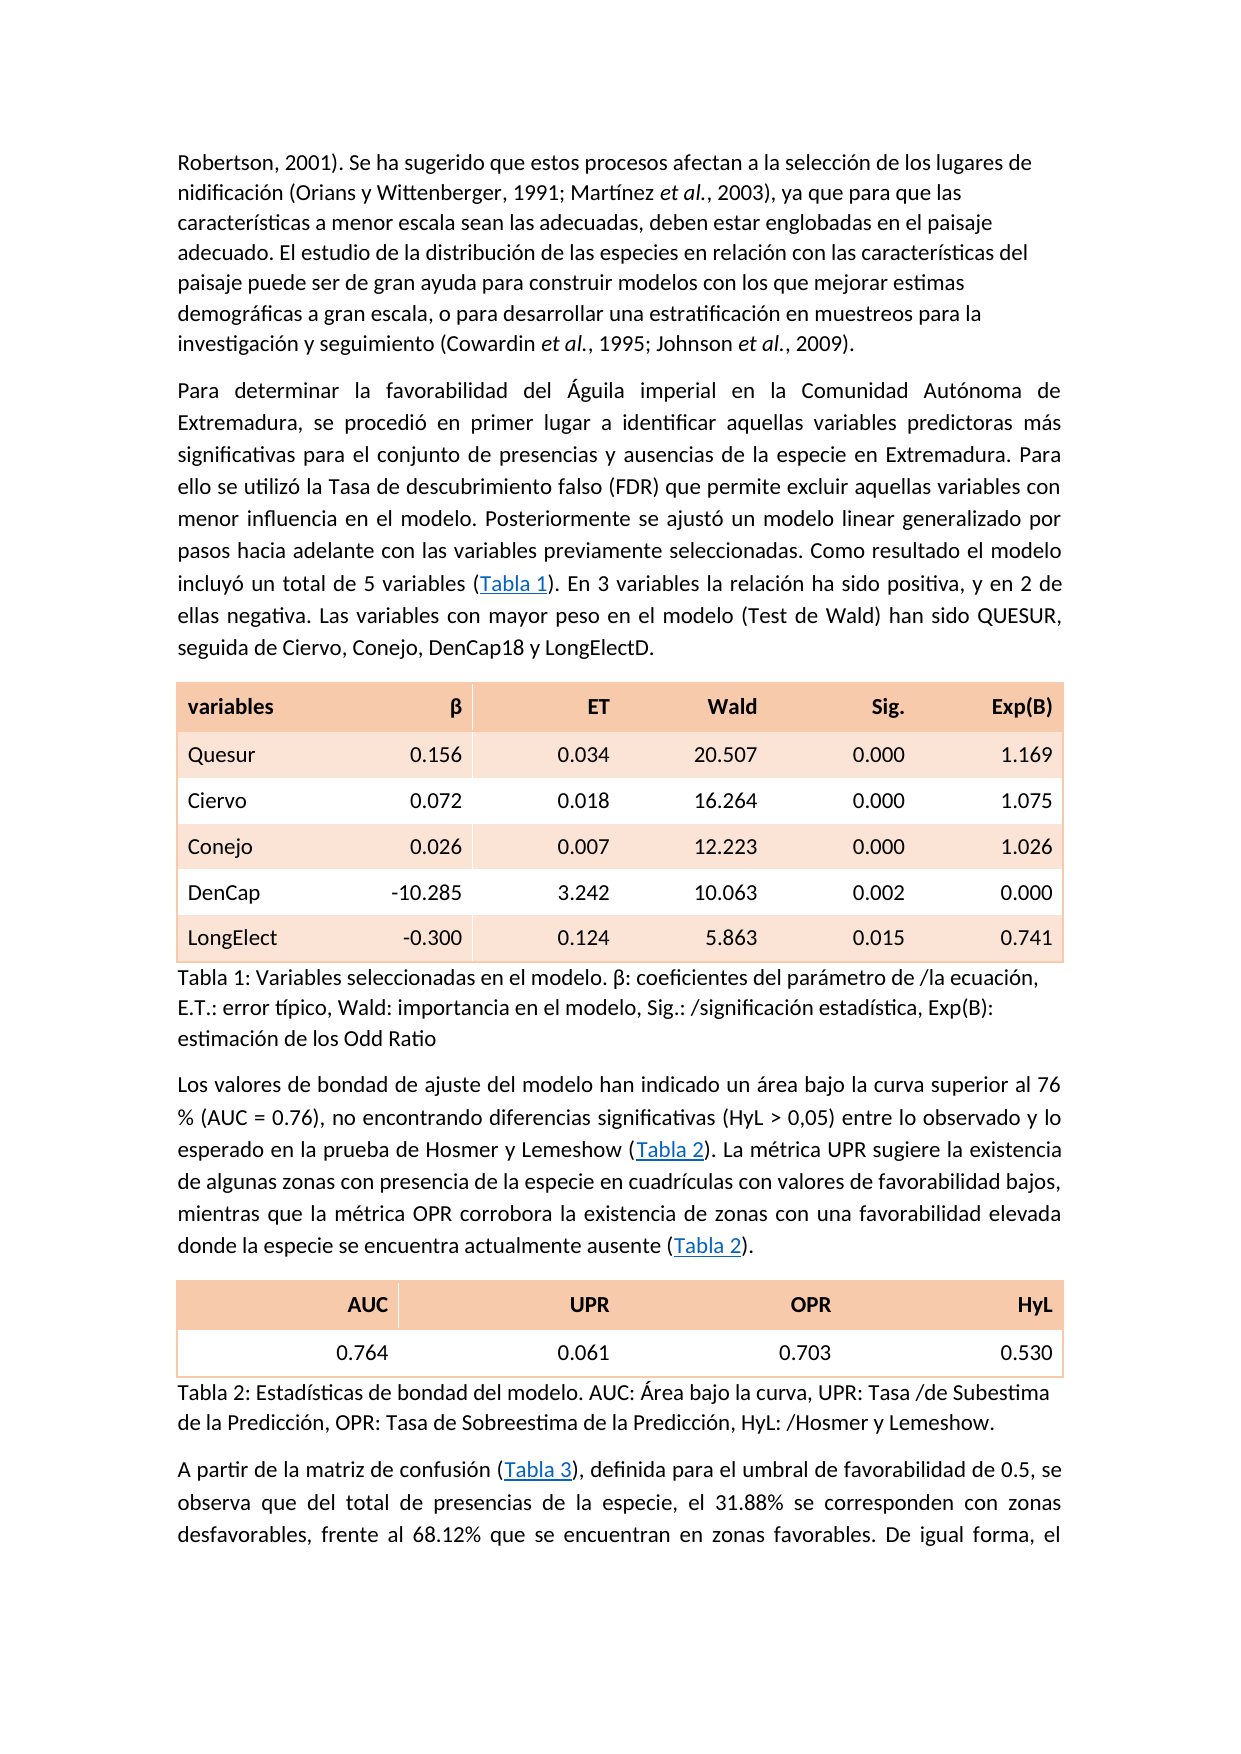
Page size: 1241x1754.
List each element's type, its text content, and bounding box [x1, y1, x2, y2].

text Para determinar la favorabilidad del Águila imperial en la Comunidad Autónoma de Extremadura, se procedió en primer lugar a identificar aquellas variables predictoras más significativas para el conjunto de presencias y ausencias de la especie en Extremadura. Para ello se utilizó la Tasa de descubrimiento falso (FDR) que permite excluir aquellas variables con menor influencia en el modelo. Posteriormente se ajustó un modelo linear generalizado por pasos hacia adelante con las variables previamente seleccionadas. Como resultado el modelo incluyó un total de 5 variables (Tabla 1). En 3 variables la relación ha sido positiva, y en 2 de ellas negativa. Las variables con mayor peso en el modelo (Test de Wald) han sido QUESUR, seguida de Ciervo, Conejo, DenCap18 y LongElectD. [177, 376, 1063, 661]
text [177, 1455, 1063, 1548]
text Los valores de bondad de ajuste del modelo han indicado un área bajo la curva superior al 76 % (AUC = 0.76), no encontrando diferencias significativas (HyL > 0,05) entre lo observado y lo esperado en la prueba de Hosmer y Lemeshow (Tabla 2). La métrica UPR sugiere la existencia de algunas zonas con presencia de la especie en cuadrículas con valores de favorabilidad bajos, mientras que la métrica OPR corrobora la existencia de zonas con una favorabilidad elevada donde la especie se encuentra actualmente ausente (Tabla 2). [177, 1071, 1063, 1259]
